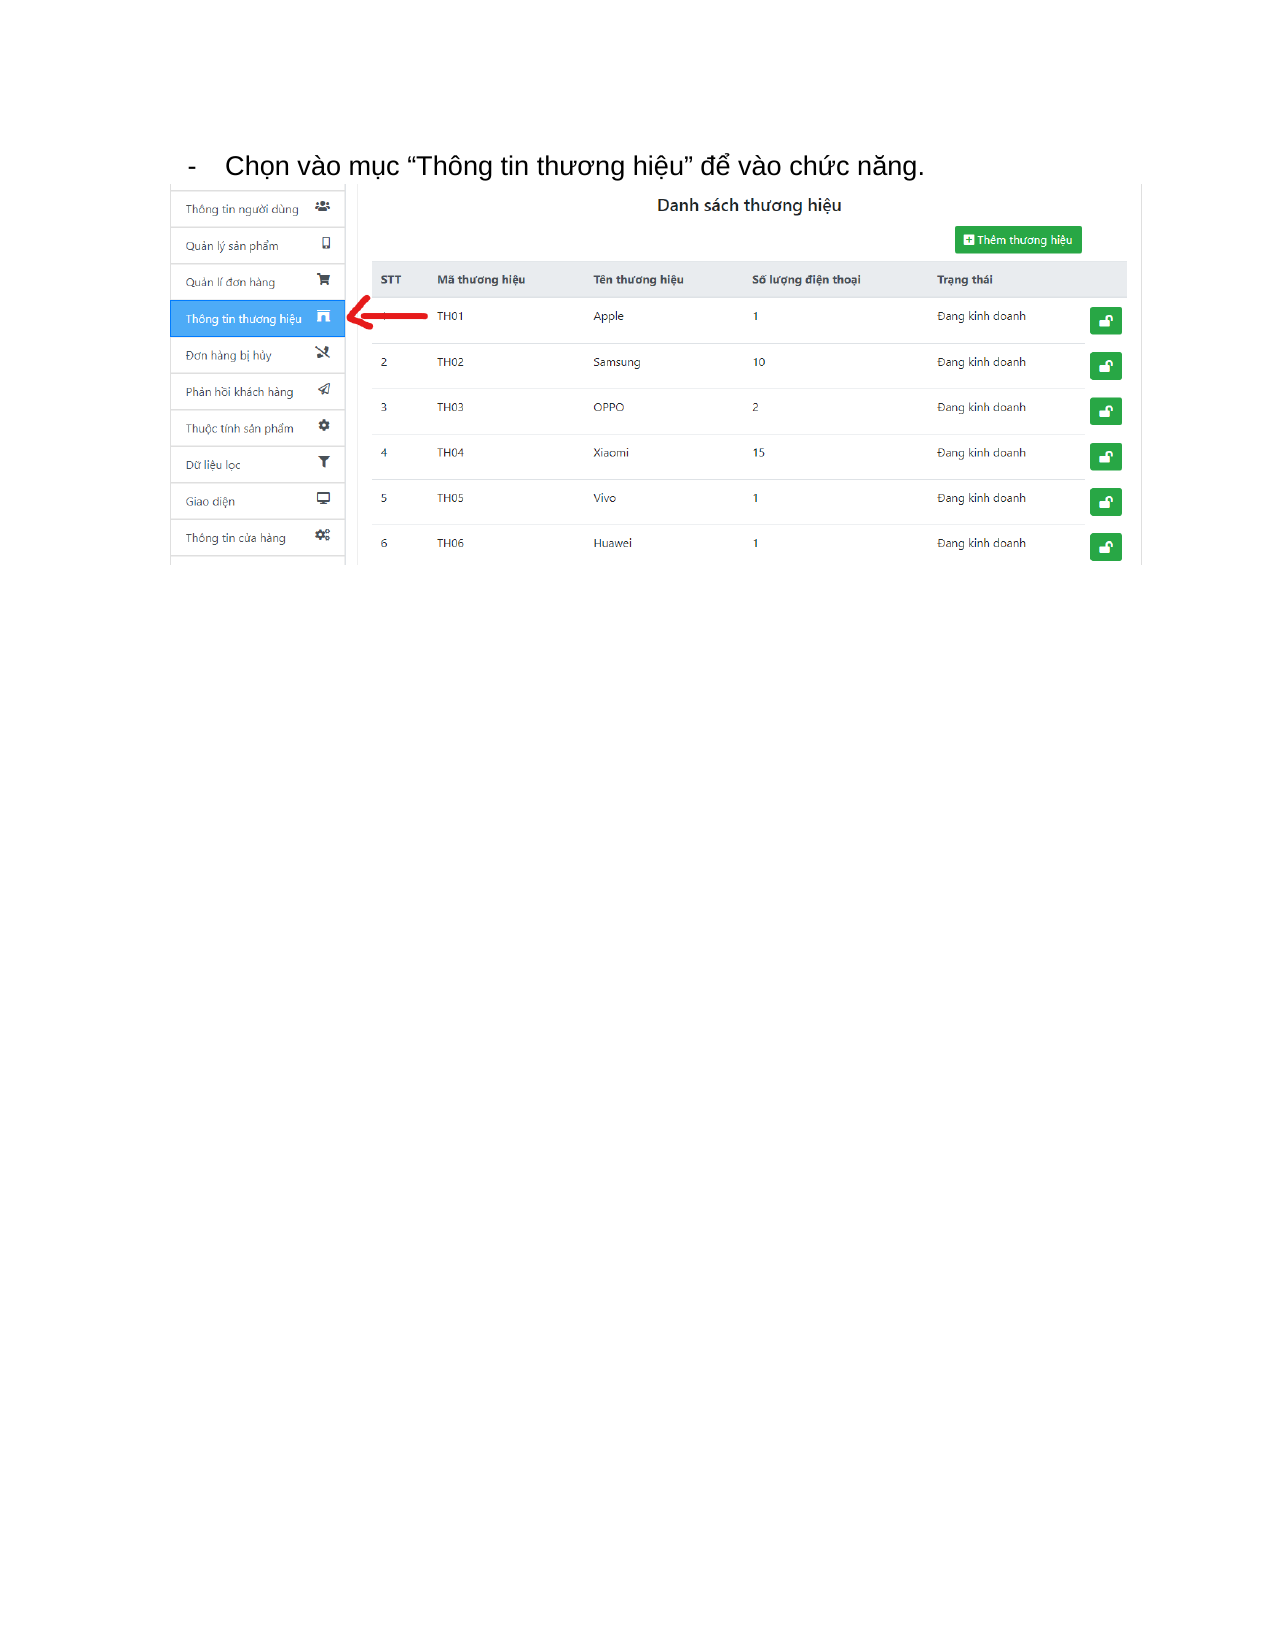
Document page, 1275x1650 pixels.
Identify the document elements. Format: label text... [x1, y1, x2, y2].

list Chọn vào mục “Thông tin thương hiệu” để vào chức năng. [187, 150, 1125, 181]
picture [170, 184, 1146, 565]
